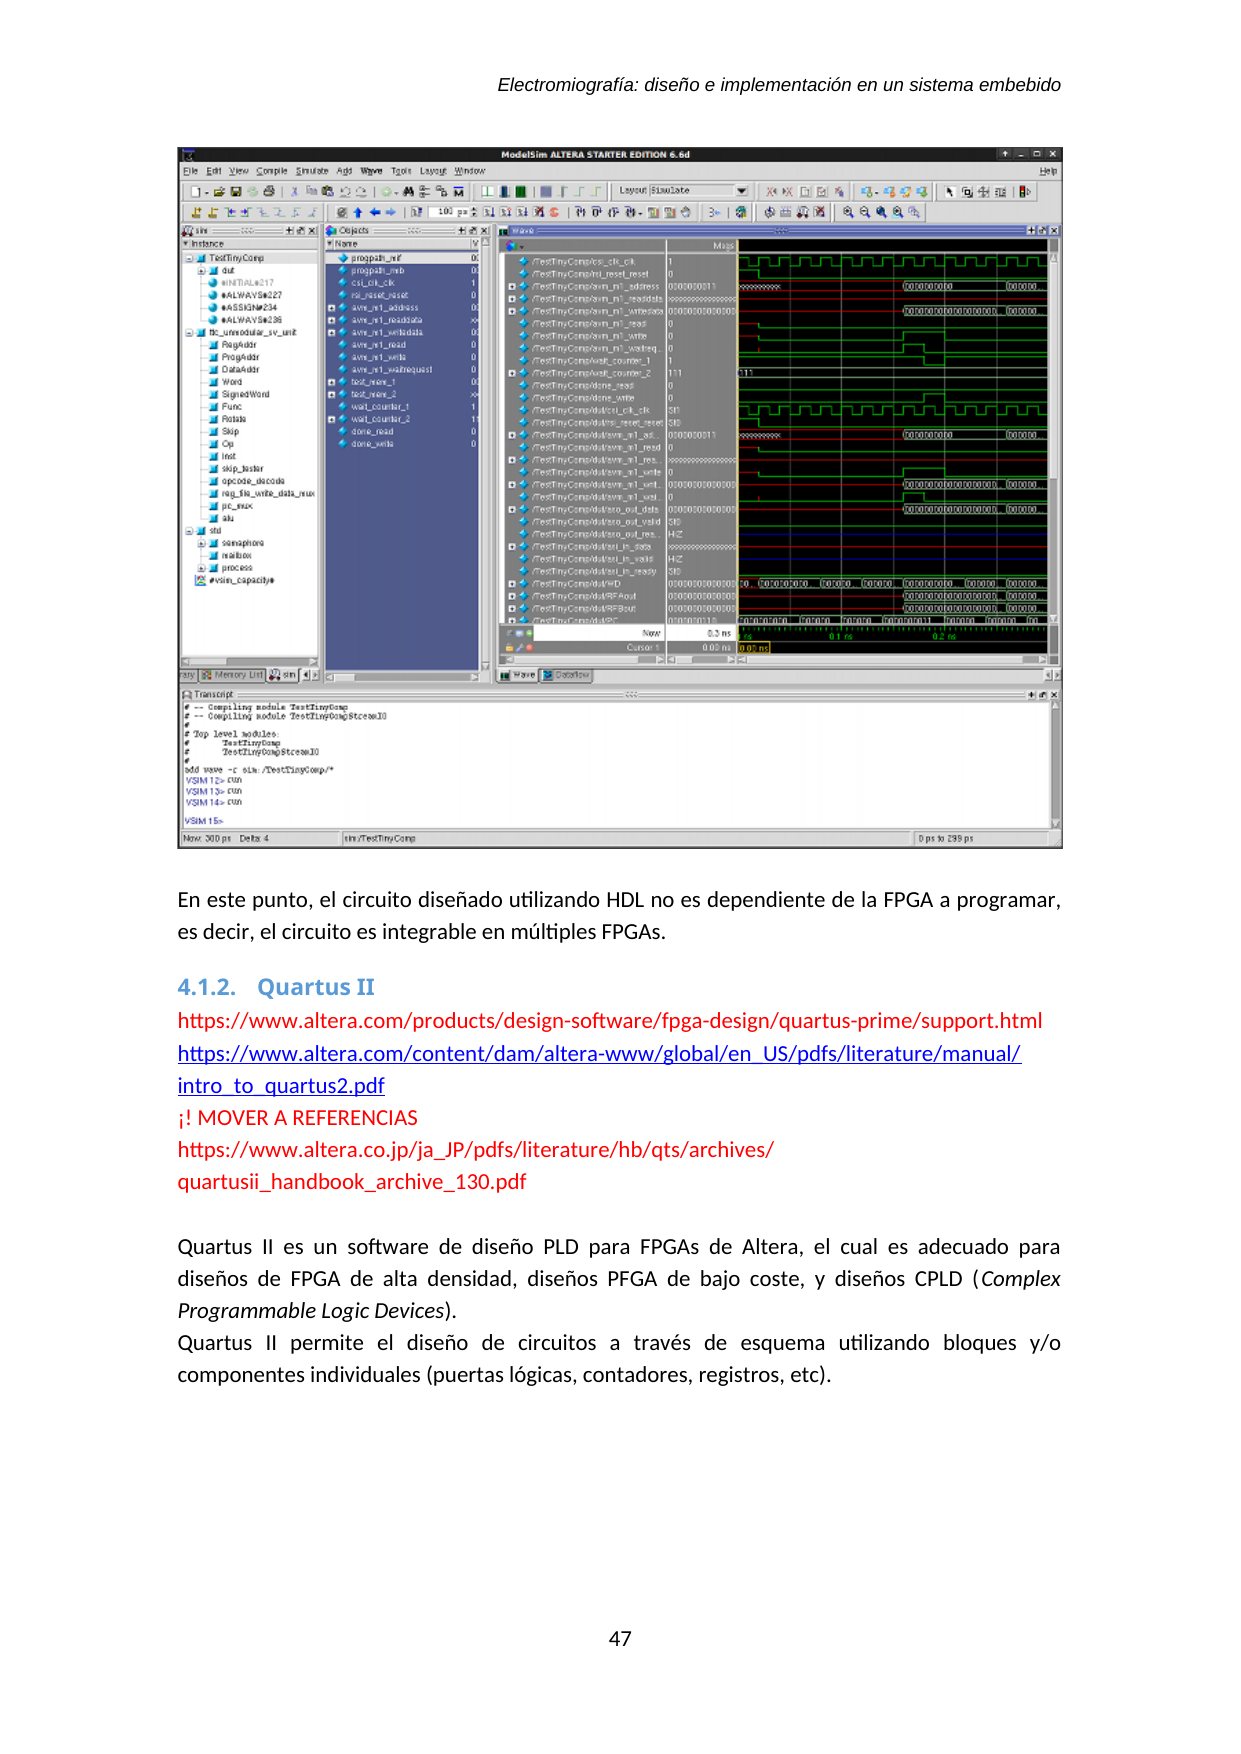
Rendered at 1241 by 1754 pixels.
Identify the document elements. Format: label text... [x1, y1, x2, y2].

list En este punto, el circuito diseñado utilizando HDL no es dependiente de la FPGA a programar, es decir, el circuito es integrable en múltiples FPGAs. [177, 885, 1063, 946]
subtitle Quartus II [177, 971, 1063, 1002]
list https://www.altera.co.jp/ja_JP/pdfs/literature/hb/qts/archives/quartusii_handbook_archive_130.pdf [177, 1135, 1063, 1195]
list Quartus II permite el diseño de circuitos a través de esquema utilizando bloques y/o componentes individuales (puertas lógicas, contadores, registros, etc). [177, 1328, 1063, 1388]
picture [177, 147, 1063, 849]
list https://www.altera.com/products/design-software/fpga-design/quartus-prime/support.html [177, 1006, 1063, 1034]
list ¡! MOVER A REFERENCIAS [177, 1103, 1063, 1131]
list https://www.altera.com/content/dam/altera-www/global/en_US/pdfs/literature/manual/intro_to_quartus2.pdf [177, 1039, 1063, 1099]
list Quartus II es un software de diseño PLD para FPGAs de Altera, el cual es adecuado para diseños de FPGA de alta densidad, diseños PFGA de bajo coste, y diseños CPLD (Complex Programmable Logic Devices). [177, 1232, 1063, 1324]
